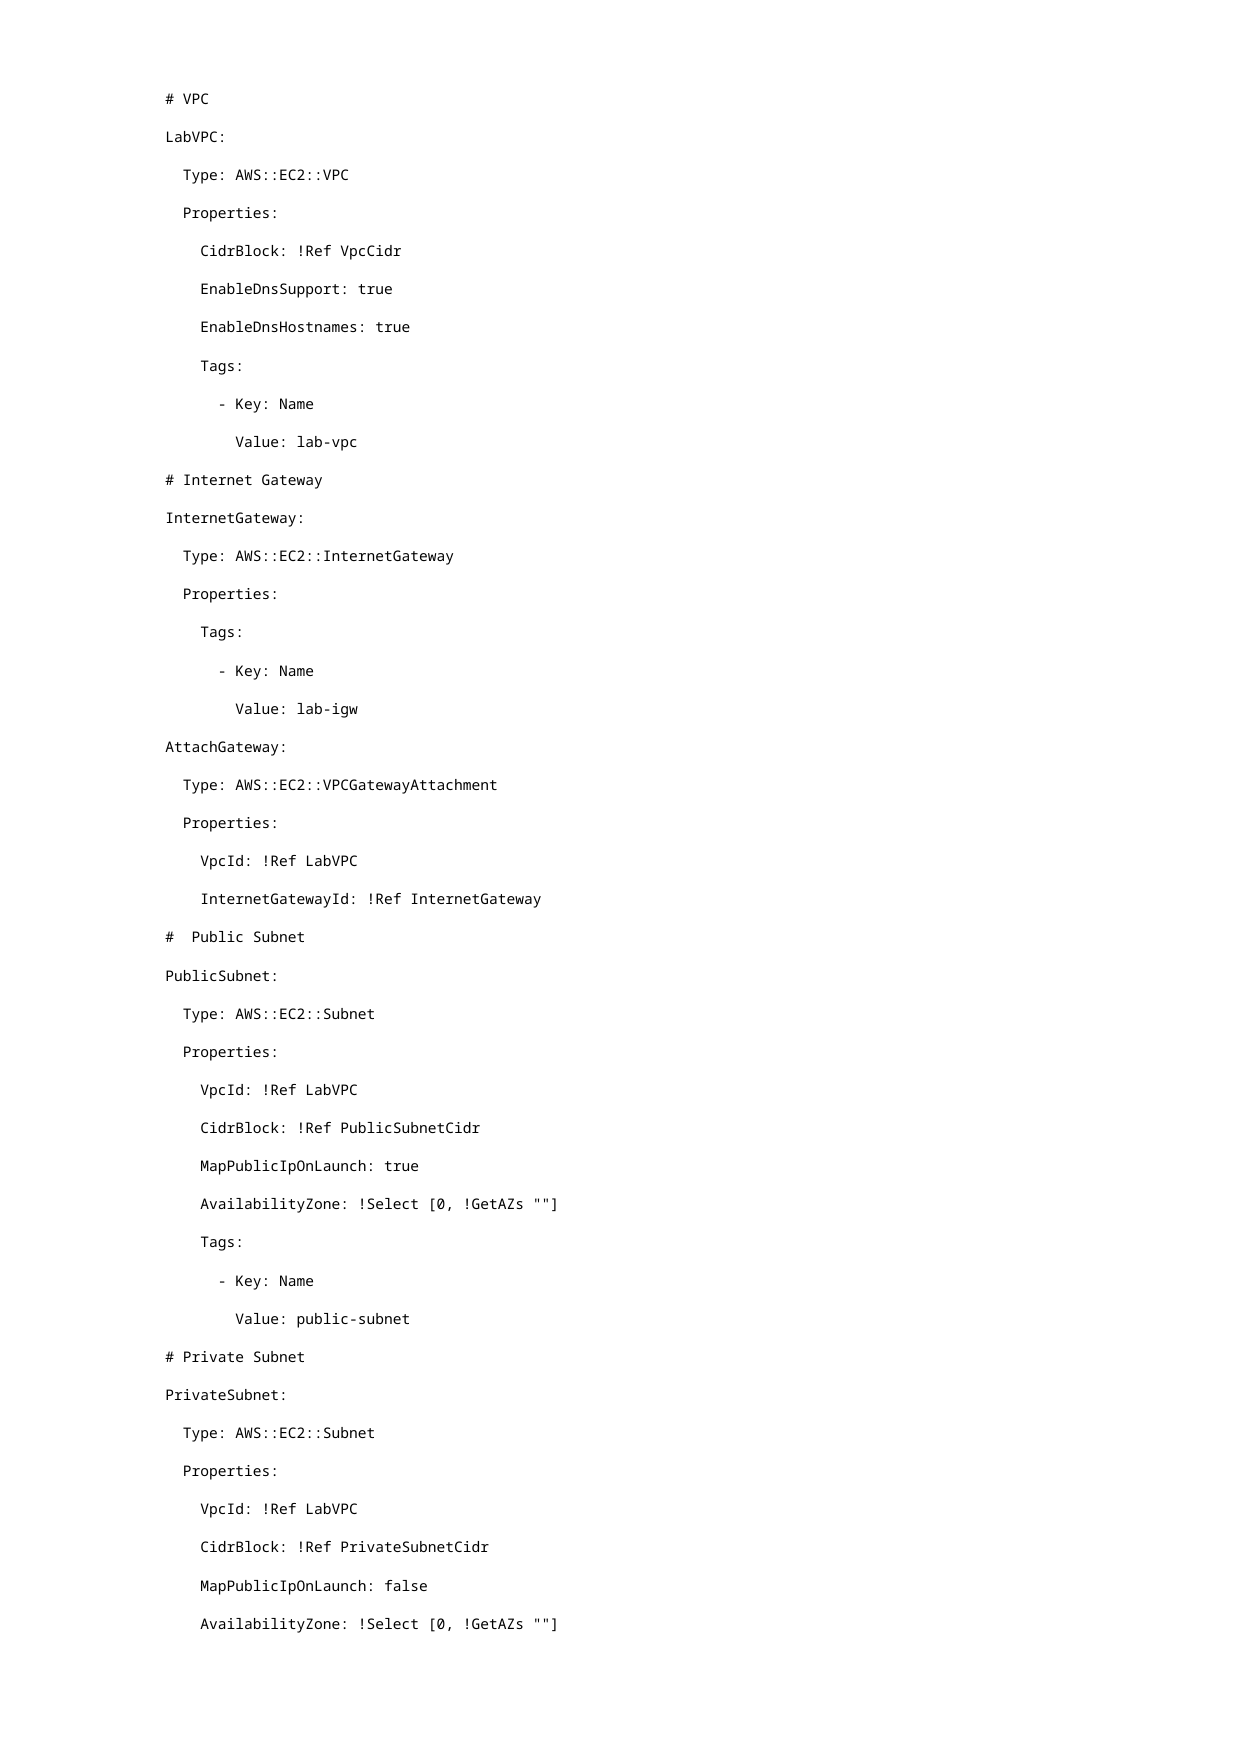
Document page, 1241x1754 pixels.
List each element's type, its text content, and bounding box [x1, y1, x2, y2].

text Type: AWS::EC2::VPCGatewayAttachment [148, 775, 1152, 795]
text InternetGatewayId: !Ref InternetGateway [148, 889, 1152, 909]
text Properties: [148, 1042, 1152, 1062]
text VpcId: !Ref LabVPC [148, 1080, 1152, 1100]
text AvailabilityZone: !Select [0, !GetAZs ""] [148, 1613, 1152, 1633]
text Type: AWS::EC2::Subnet [148, 1003, 1152, 1023]
text PublicSubnet: [148, 965, 1152, 985]
text # Public Subnet [148, 927, 1152, 947]
text Value: lab-vpc [148, 432, 1152, 452]
text LabVPC: [148, 127, 1152, 147]
text Properties: [148, 813, 1152, 833]
text - Key: Name [148, 1270, 1152, 1290]
text VpcId: !Ref LabVPC [148, 851, 1152, 871]
text Type: AWS::EC2::VPC [148, 165, 1152, 185]
text CidrBlock: !Ref PrivateSubnetCidr [148, 1537, 1152, 1557]
text CidrBlock: !Ref VpcCidr [148, 241, 1152, 261]
text - Key: Name [148, 660, 1152, 680]
text Type: AWS::EC2::InternetGateway [148, 546, 1152, 566]
text Tags: [148, 622, 1152, 642]
text CidrBlock: !Ref PublicSubnetCidr [148, 1118, 1152, 1138]
text Type: AWS::EC2::Subnet [148, 1423, 1152, 1443]
text AttachGateway: [148, 737, 1152, 757]
text EnableDnsSupport: true [148, 279, 1152, 299]
text Properties: [148, 584, 1152, 604]
text # Private Subnet [148, 1347, 1152, 1367]
text InternetGateway: [148, 508, 1152, 528]
text PrivateSubnet: [148, 1385, 1152, 1405]
text # VPC [148, 88, 1152, 108]
text Value: lab-igw [148, 698, 1152, 718]
text MapPublicIpOnLaunch: true [148, 1156, 1152, 1176]
text VpcId: !Ref LabVPC [148, 1499, 1152, 1519]
text EnableDnsHostnames: true [148, 317, 1152, 337]
text Value: public-subnet [148, 1308, 1152, 1328]
text - Key: Name [148, 393, 1152, 413]
text Properties: [148, 1461, 1152, 1481]
text AvailabilityZone: !Select [0, !GetAZs ""] [148, 1194, 1152, 1214]
text # Internet Gateway [148, 470, 1152, 490]
text Tags: [148, 355, 1152, 375]
text MapPublicIpOnLaunch: false [148, 1575, 1152, 1595]
text Tags: [148, 1232, 1152, 1252]
text Properties: [148, 203, 1152, 223]
